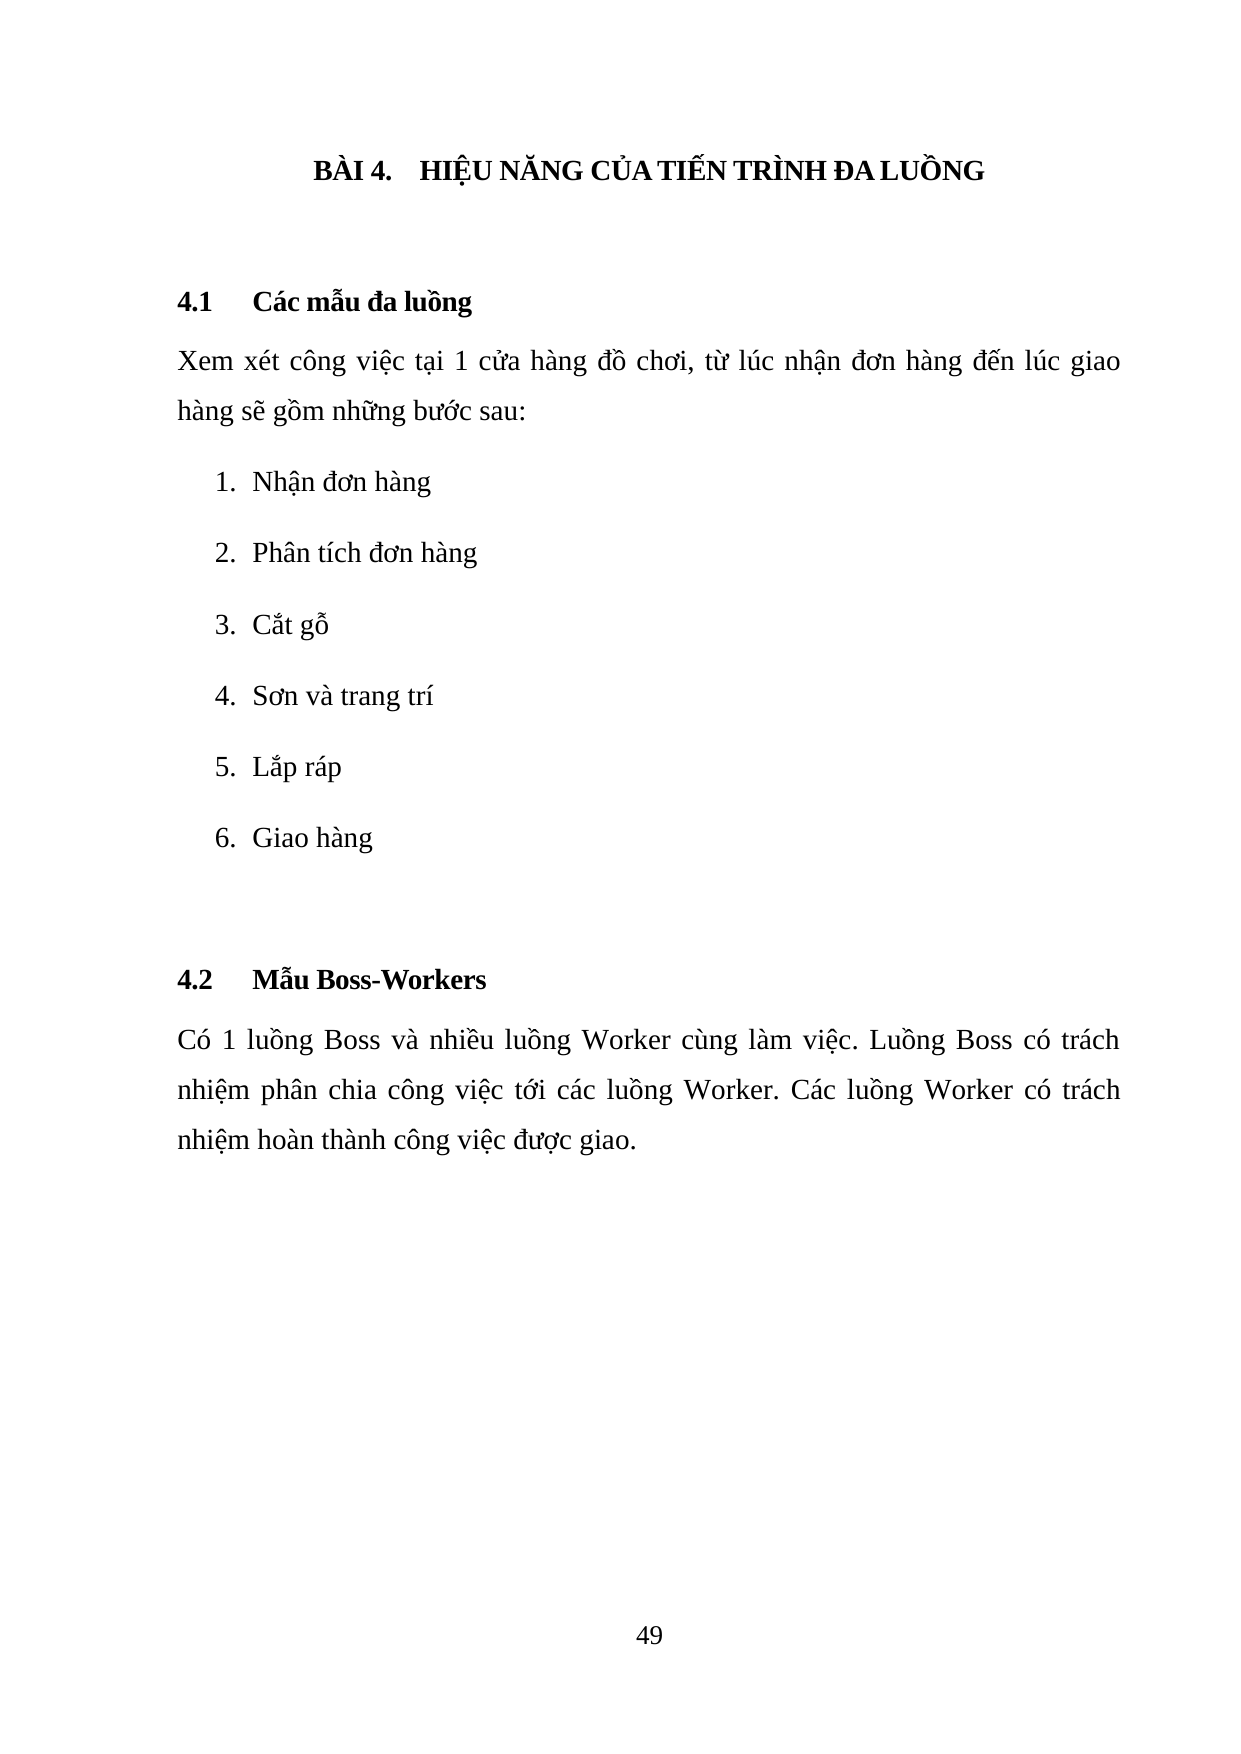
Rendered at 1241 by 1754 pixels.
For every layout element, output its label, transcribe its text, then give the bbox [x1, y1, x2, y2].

subtitle Các mẫu đa luồng [177, 284, 1122, 317]
list Sơn và trang trí [214, 678, 1122, 711]
subtitle HIỆU NĂNG CỦA TIẾN TRÌNH ĐA LUỒNG [177, 153, 1122, 187]
subtitle Mẫu Boss-Workers [177, 962, 1122, 996]
list Phân tích đơn hàng [214, 536, 1122, 569]
text Xem xét công việc tại 1 cửa hàng đồ chơi, từ lúc nhận đơn hàng đến lúc giao hàng sẽ gồm những bước sau: [177, 343, 1122, 427]
list Giao hàng [214, 820, 1122, 854]
text Có 1 luồng Boss và nhiều luồng Worker cùng làm việc. Luồng Boss có trách nhiệm phân chia công việc tới các luồng Worker. Các luồng Worker có trách nhiệm hoàn thành công việc được giao. [177, 1022, 1122, 1156]
list Nhận đơn hàng [214, 464, 1122, 498]
list Cắt gỗ [214, 607, 1122, 640]
list Lắp ráp [214, 749, 1122, 783]
